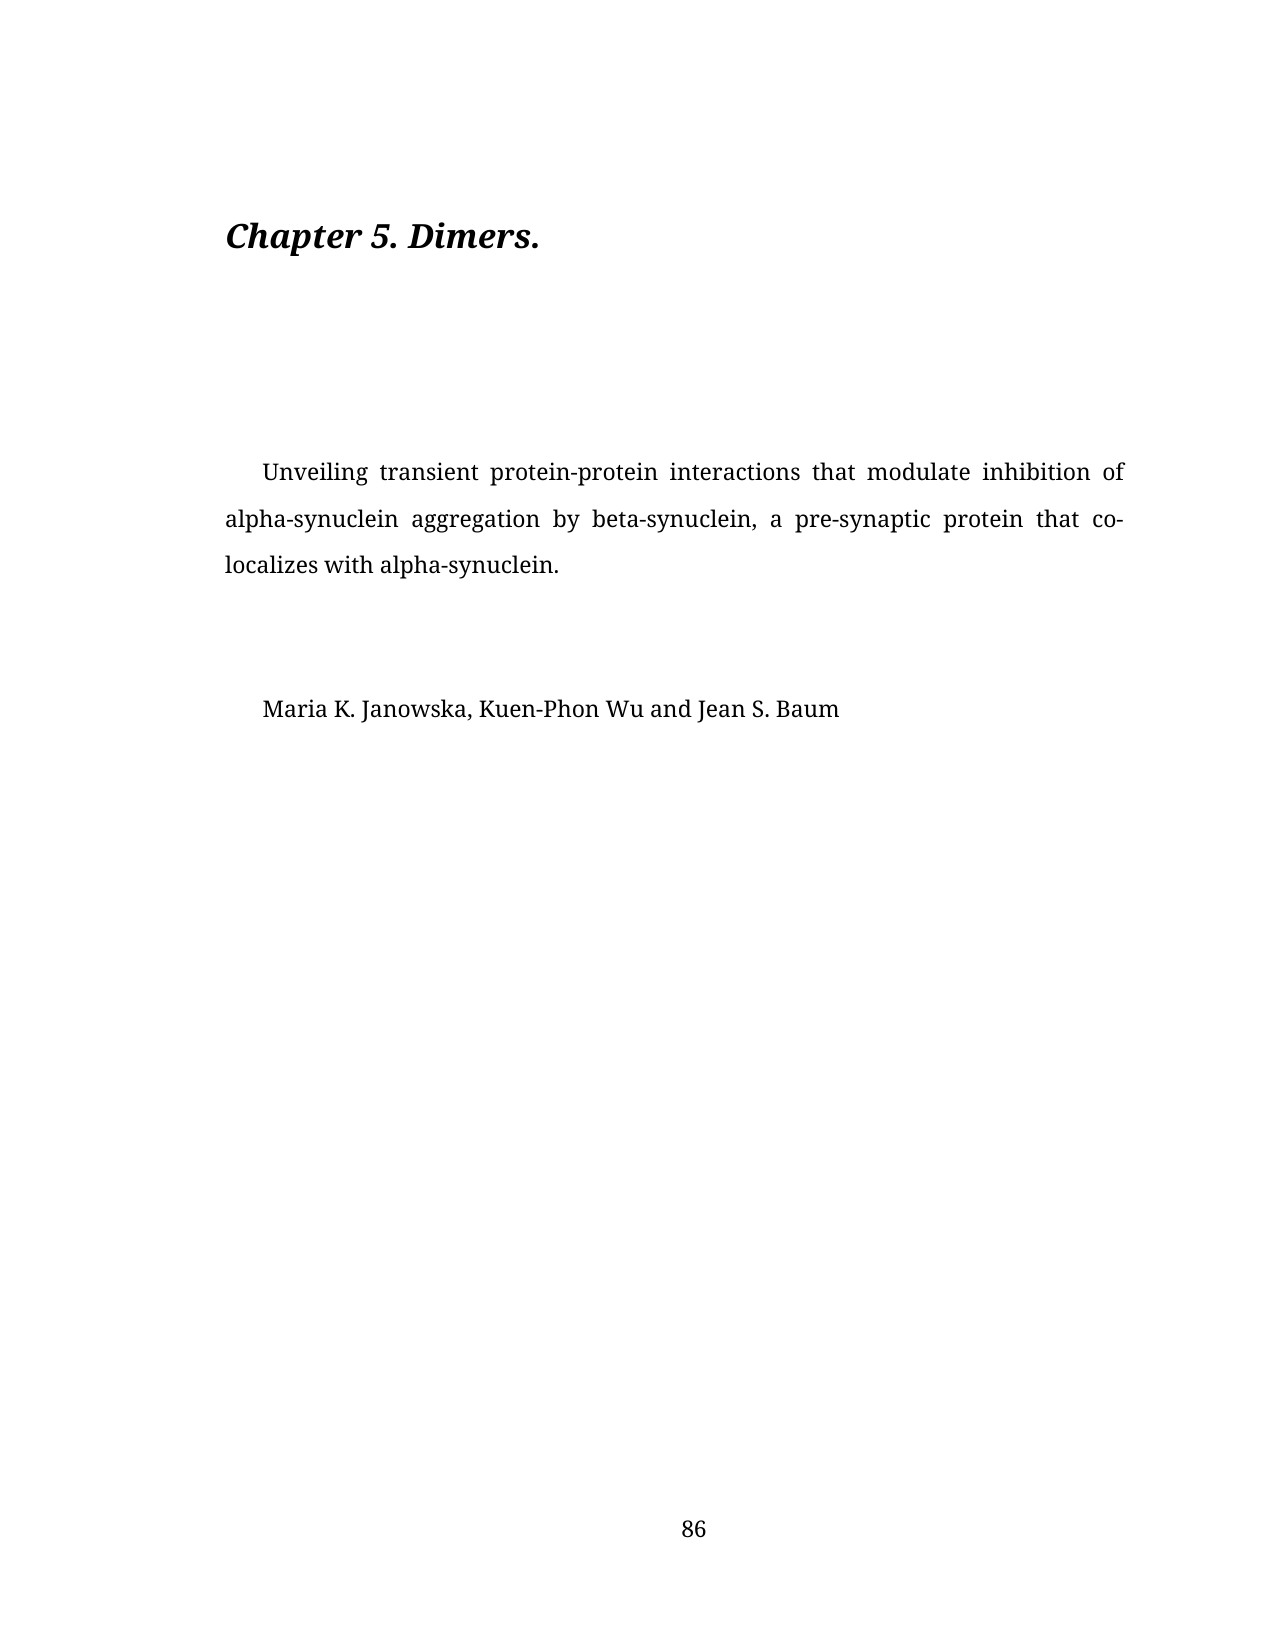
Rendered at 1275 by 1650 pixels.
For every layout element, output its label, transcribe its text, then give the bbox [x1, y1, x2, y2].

text Unveiling transient protein-protein interactions that modulate inhibition of alpha-synuclein aggregation by beta-synuclein, a pre-synaptic protein that co-localizes with alpha-synuclein. [225, 456, 1125, 581]
subtitle Chapter 5. Dimers. [225, 212, 1125, 258]
text Maria K. Janowska, Kuen-Phon Wu and Jean S. Baum [225, 693, 1125, 724]
